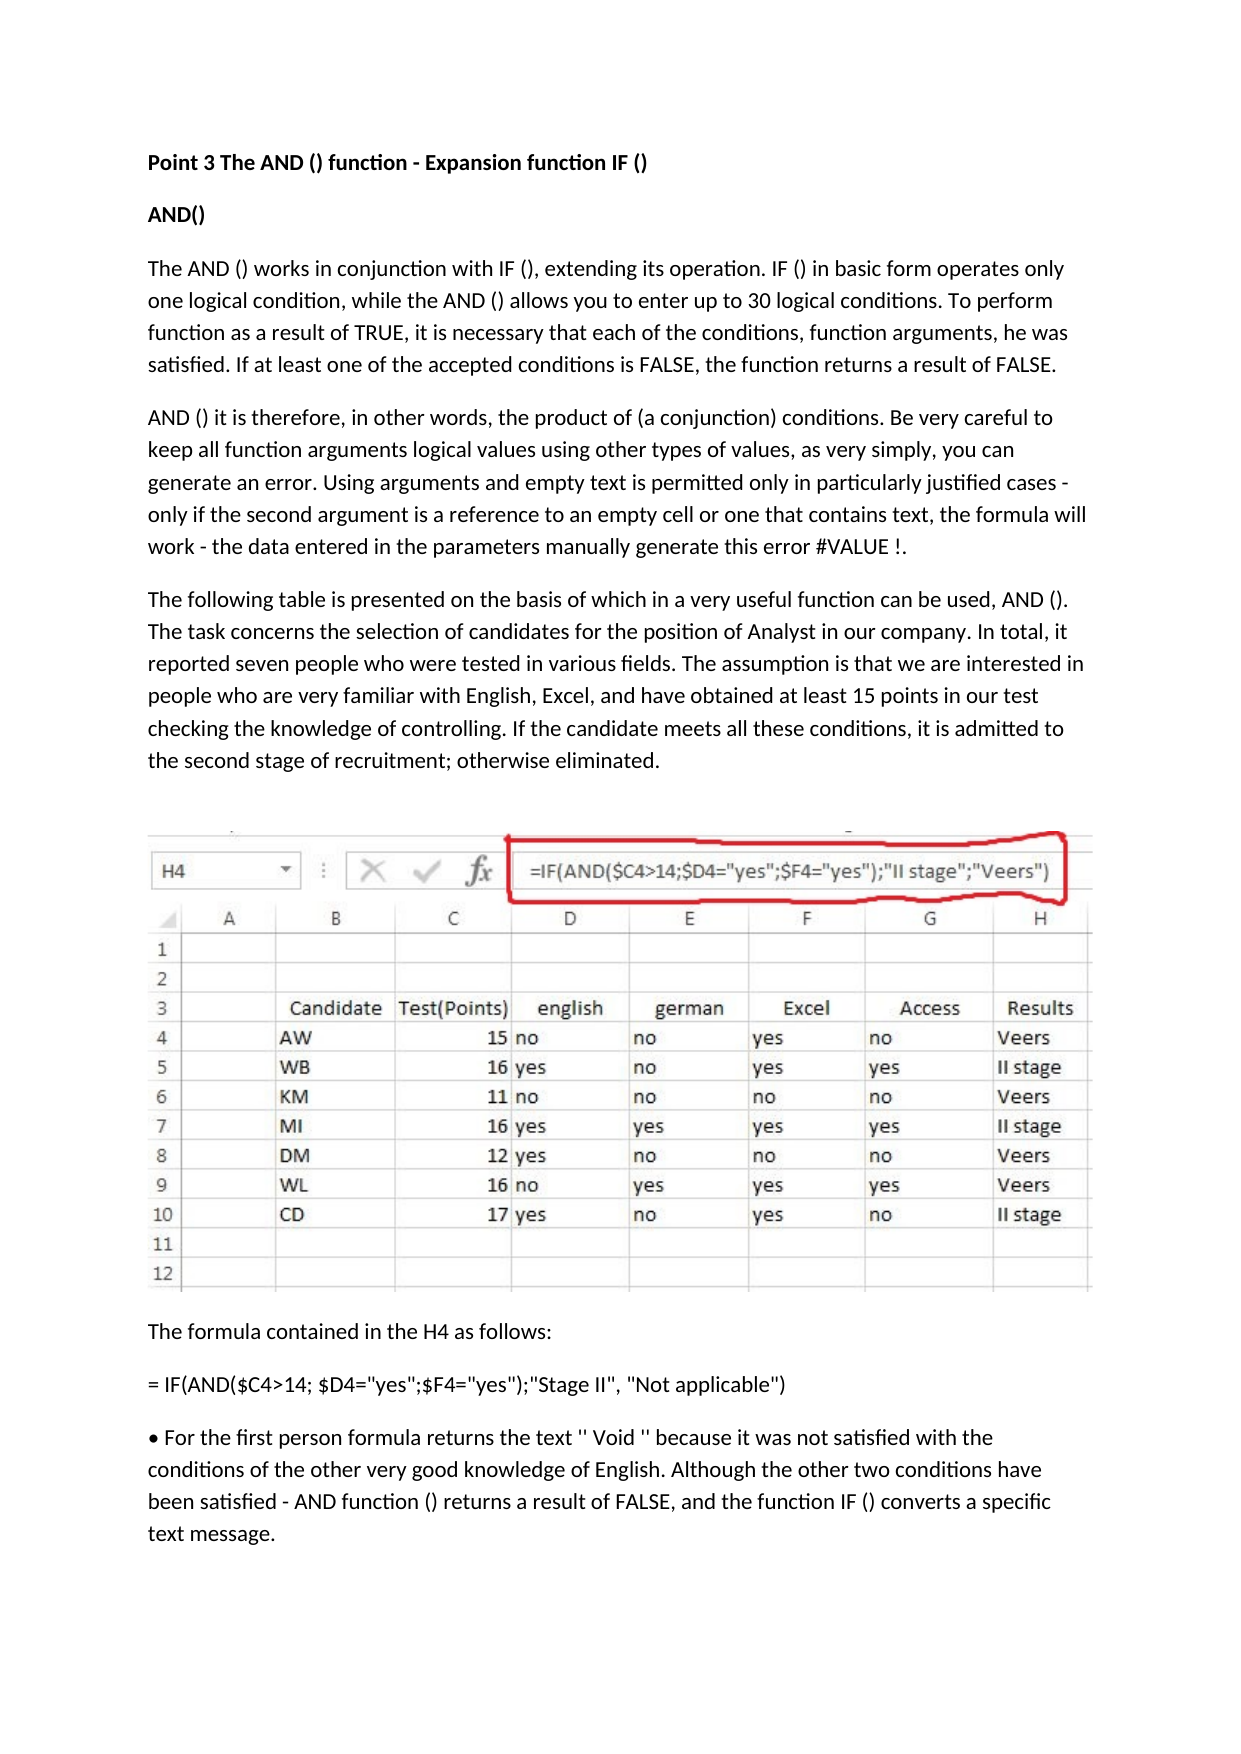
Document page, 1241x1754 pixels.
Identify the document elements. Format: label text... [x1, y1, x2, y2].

text = IF(AND($C4>14; $D4="yes";$F4="yes");"Stage II", "Not applicable") [148, 1370, 1093, 1398]
text The formula contained in the H4 as follows: [148, 1317, 1093, 1345]
text • For the first person formula returns the text '' Void '' because it was not satisfied with the conditions of the other very good knowledge of English. Although the other two conditions have been satisfied - AND function () returns a result of FALSE, and the function IF () converts a specific text message. [148, 1423, 1093, 1547]
text AND () it is therefore, in other words, the product of (a conjunction) conditions. Be very careful to keep all function arguments logical values using other types of values, as very simply, you can generate an error. Using arguments and empty text is permitted only in particularly justified cases - only if the second argument is a reference to an empty cell or one that contains text, the formula will work - the data entered in the parameters manually generate this error #VALUE !. [148, 403, 1093, 560]
text The following table is presented on the basis of which in a very useful function can be used, AND (). The task concerns the selection of candidates for the position of Analyst in our company. In total, it reported seven people who were tested in various fields. The assumption is that we are interested in people who are very familiar with English, Excel, and have obtained at least 15 points in our test checking the knowledge of controlling. If the candidate meets all these conditions, it is admitted to the second stage of recruitment; otherwise eliminated. [148, 585, 1093, 774]
text AND() [148, 201, 1093, 229]
picture [147, 831, 1093, 1292]
text Point 3 The AND () function - Expansion function IF () [148, 148, 1093, 176]
text The AND () works in conjunction with IF (), extending its operation. IF () in basic form operates only one logical condition, while the AND () allows you to enter up to 30 logical conditions. To perform function as a result of TRUE, it is necessary that each of the conditions, function arguments, he was satisfied. If at least one of the accepted conditions is FALSE, the function returns a result of FALSE. [148, 254, 1093, 378]
